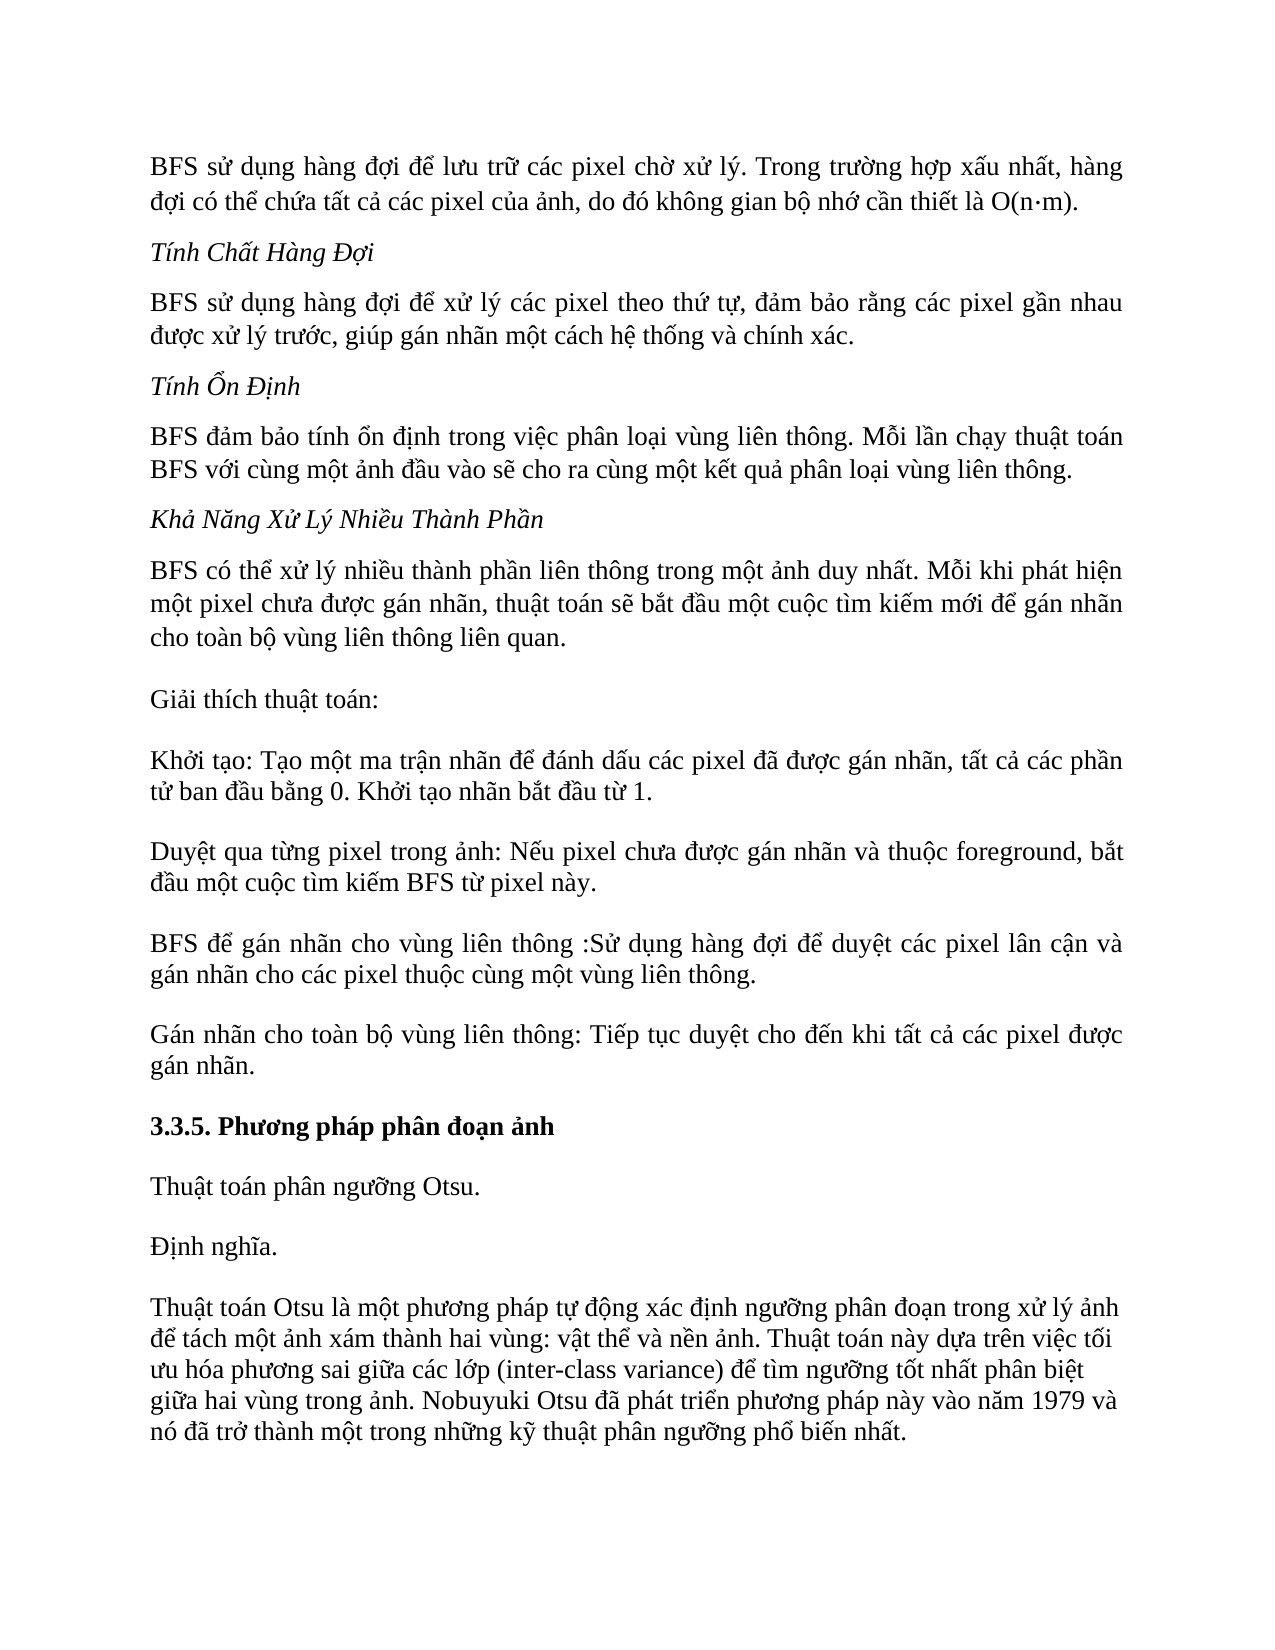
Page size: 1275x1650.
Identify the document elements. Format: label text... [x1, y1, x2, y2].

text Gán nhãn cho toàn bộ vùng liên thông: Tiếp tục duyệt cho đến khi tất cả các pixel được gán nhãn. [150, 1018, 1125, 1081]
text Thuật toán phân ngưỡng Otsu. [150, 1170, 1125, 1201]
text 3.3.5. Phương pháp phân đoạn ảnh [150, 1110, 1125, 1141]
text Duyệt qua từng pixel trong ảnh: Nếu pixel chưa được gán nhãn và thuộc foreground, bắt đầu một cuộc tìm kiếm BFS từ pixel này. [150, 835, 1125, 898]
text BFS để gán nhãn cho vùng liên thông :Sử dụng hàng đợi để duyệt các pixel lân cận và gán nhãn cho các pixel thuộc cùng một vùng liên thông. [150, 927, 1125, 989]
text Định nghĩa. [150, 1230, 1125, 1261]
text Thuật toán Otsu là một phương pháp tự động xác định ngưỡng phân đoạn trong xử lý ảnh để tách một ảnh xám thành hai vùng: vật thể và nền ảnh. Thuật toán này dựa trên việc tối ưu hóa phương sai giữa các lớp (inter-class variance) để tìm ngưỡng tốt nhất phân biệt giữa hai vùng trong ảnh. Nobuyuki Otsu đã phát triển phương pháp này vào năm 1979 và nó đã trở thành một trong những kỹ thuật phân ngưỡng phổ biến nhất. [150, 1291, 1125, 1446]
text BFS có thể xử lý nhiều thành phần liên thông trong một ảnh duy nhất. Mỗi khi phát hiện một pixel chưa được gán nhãn, thuật toán sẽ bắt đầu một cuộc tìm kiếm mới để gán nhãn cho toàn bộ vùng liên thông liên quan. [150, 554, 1125, 652]
text Khả Năng Xử Lý Nhiều Thành Phần [150, 503, 1125, 535]
text Khởi tạo: Tạo một ma trận nhãn để đánh dấu các pixel đã được gán nhãn, tất cả các phần tử ban đầu bằng 0. Khởi tạo nhãn bắt đầu từ 1. [150, 744, 1125, 806]
text BFS đảm bảo tính ổn định trong việc phân loại vùng liên thông. Mỗi lần chạy thuật toán BFS với cùng một ảnh đầu vào sẽ cho ra cùng một kết quả phân loại vùng liên thông. [150, 420, 1125, 484]
text Giải thích thuật toán: [150, 683, 1125, 715]
text BFS sử dụng hàng đợi để lưu trữ các pixel chờ xử lý. Trong trường hợp xấu nhất, hàng đợi có thể chứa tất cả các pixel của ảnh, do đó không gian bộ nhớ cần thiết là O(n⋅m). [150, 150, 1125, 216]
text Tính Ổn Định [150, 369, 1125, 401]
text BFS sử dụng hàng đợi để xử lý các pixel theo thứ tự, đảm bảo rằng các pixel gần nhau được xử lý trước, giúp gán nhãn một cách hệ thống và chính xác. [150, 286, 1125, 351]
text Tính Chất Hàng Đợi [150, 236, 1125, 267]
